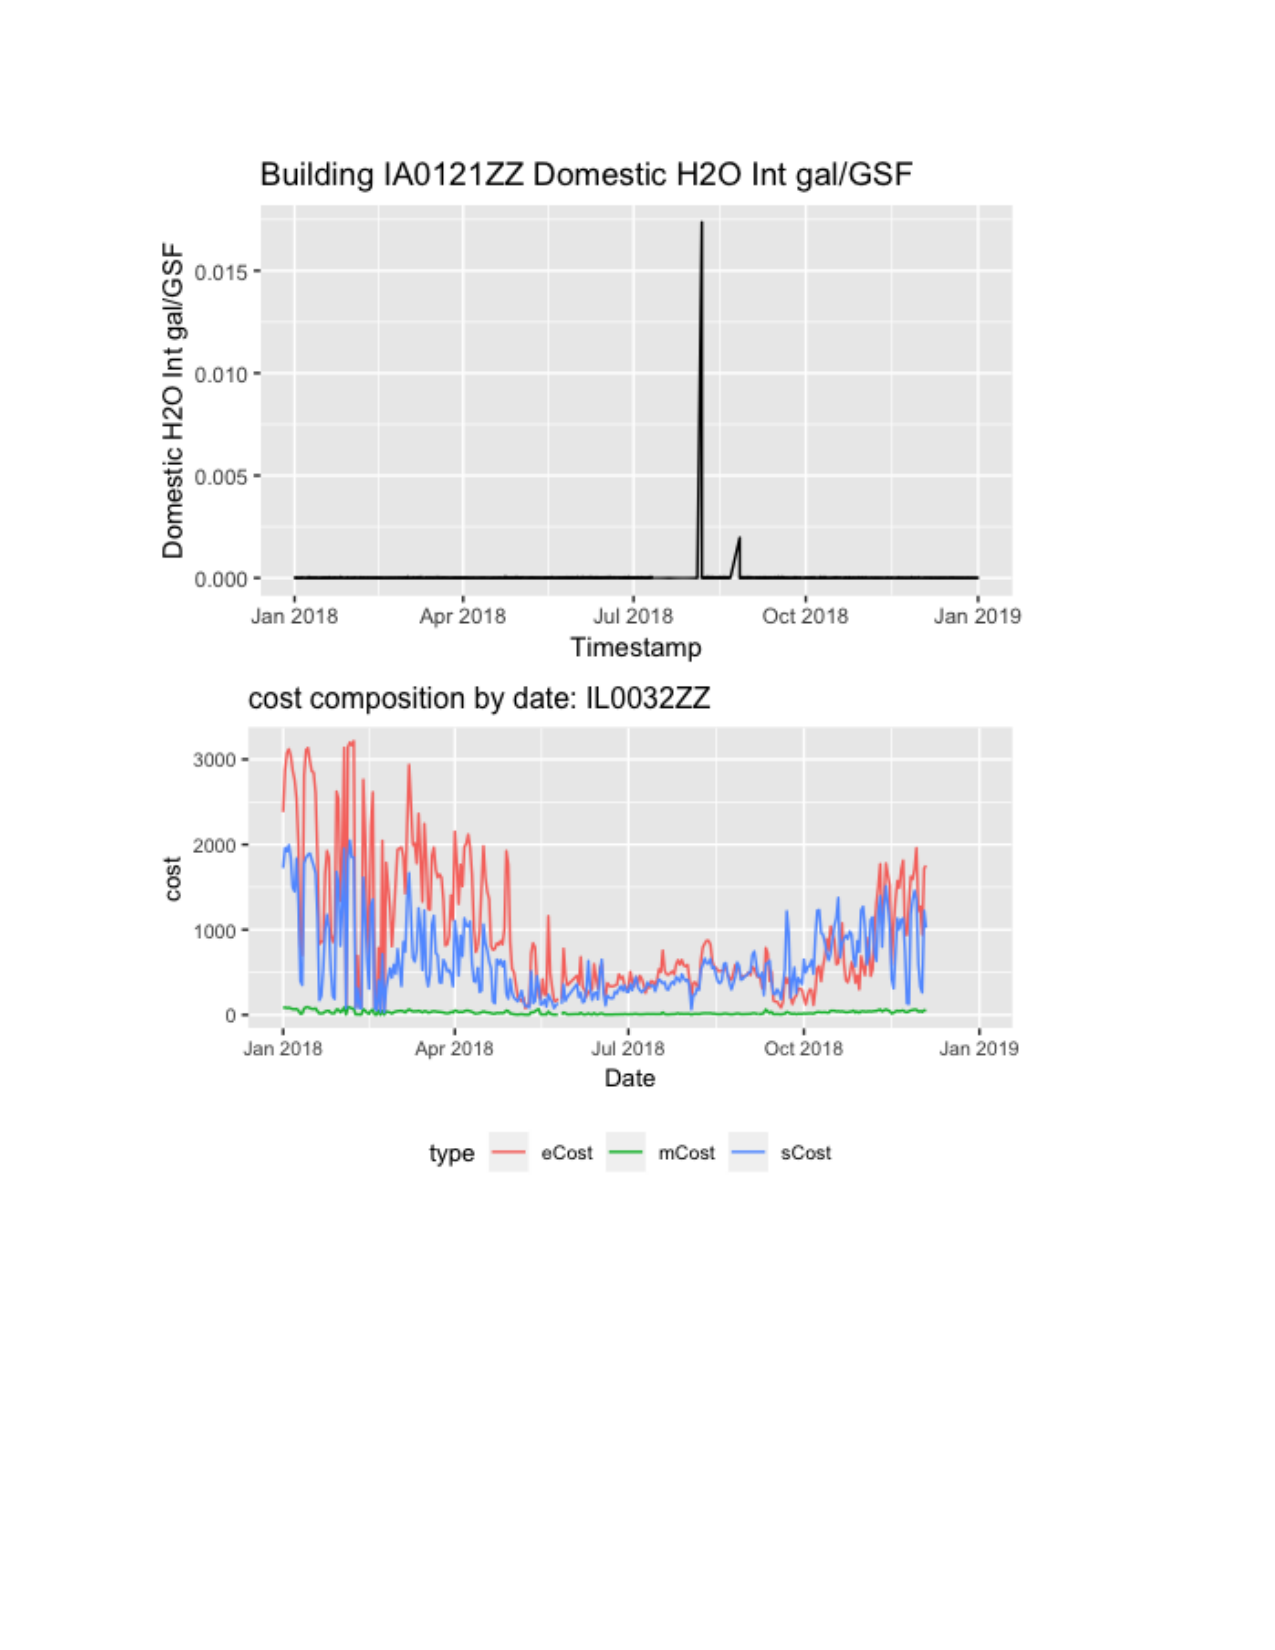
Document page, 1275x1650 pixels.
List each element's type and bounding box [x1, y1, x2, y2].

picture [150, 150, 1025, 1200]
